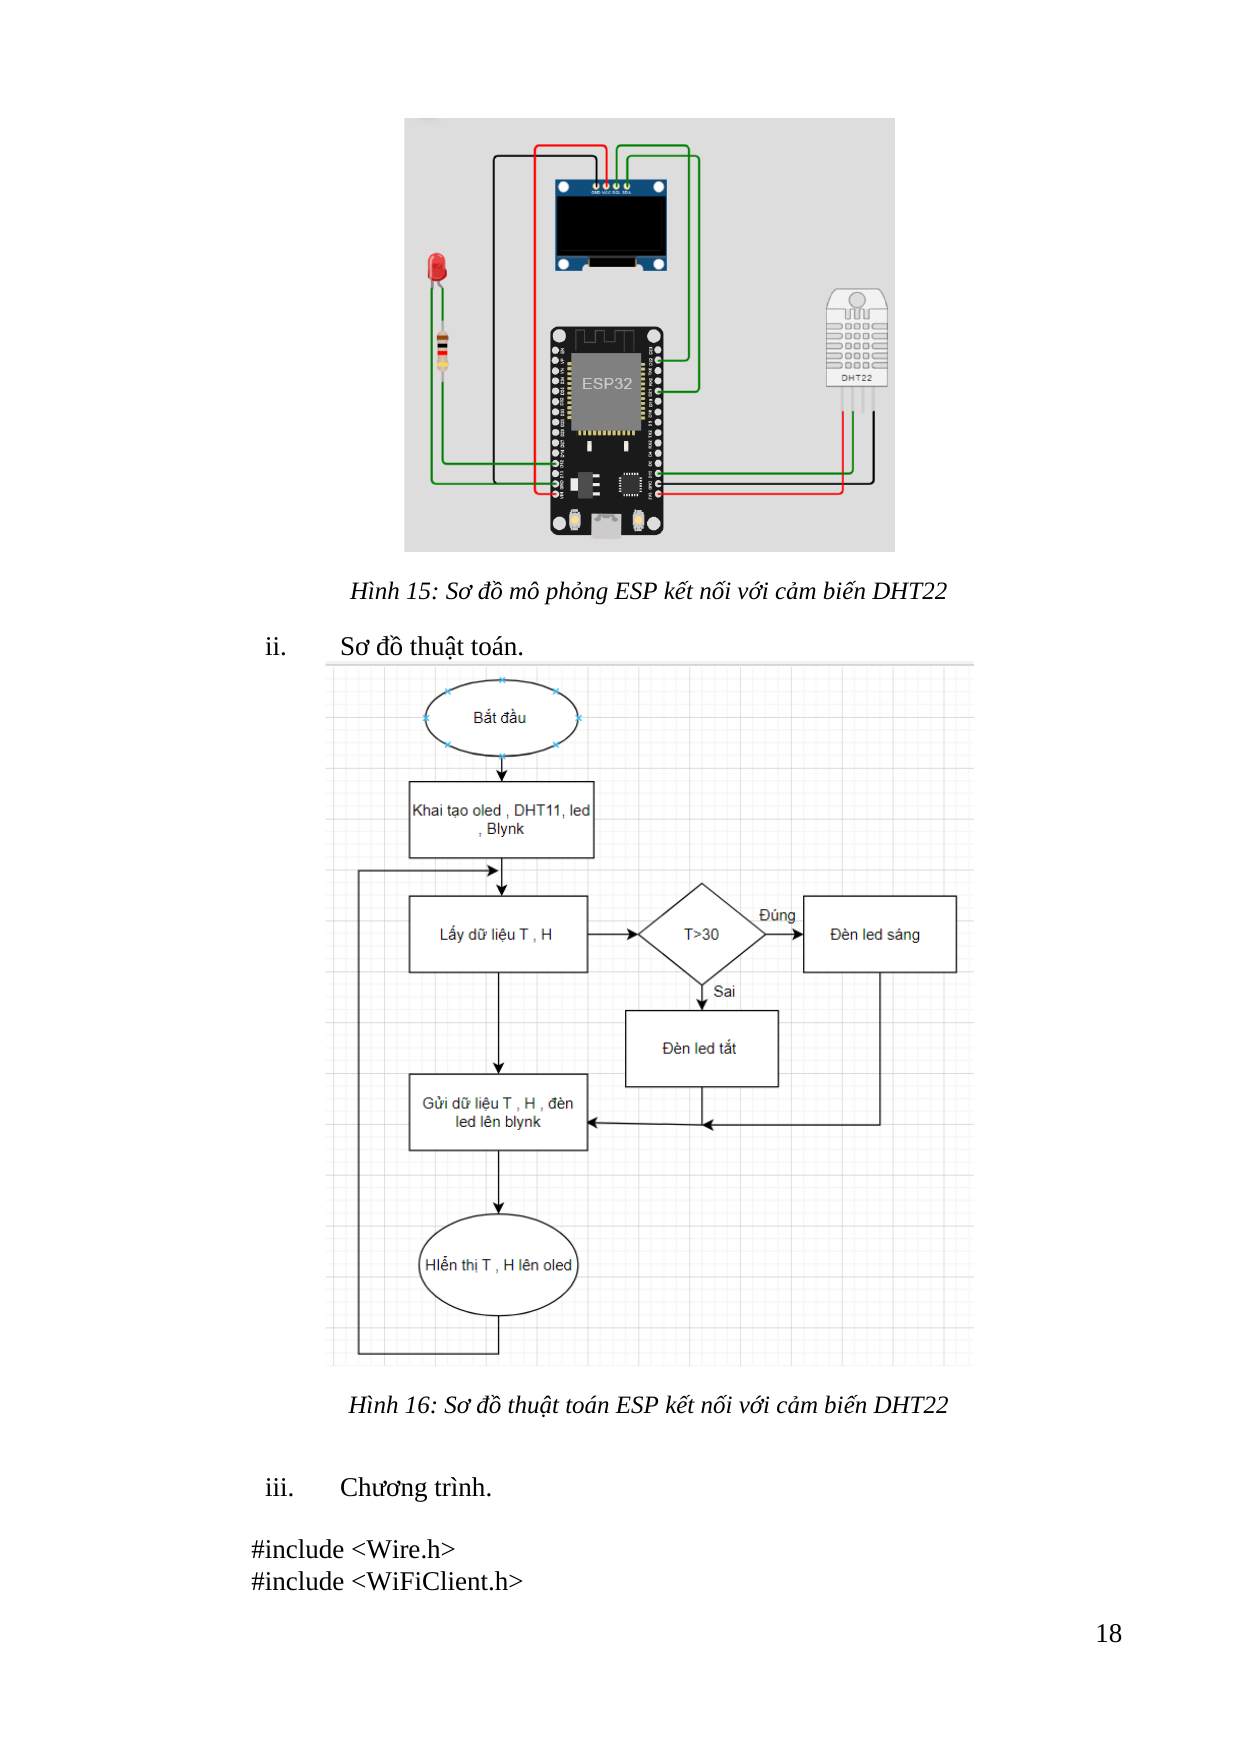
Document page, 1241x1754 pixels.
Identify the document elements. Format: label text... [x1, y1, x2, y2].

list Chương trình. [265, 1471, 1122, 1502]
text Hình 15: Sơ đồ mô phỏng ESP kết nối với cảm biến DHT22 [177, 576, 1122, 605]
list Sơ đồ thuật toán. [265, 630, 1122, 661]
text #include <WiFiClient.h> [177, 1565, 1122, 1596]
picture [325, 661, 974, 1366]
text #include <Wire.h> [177, 1533, 1122, 1565]
picture [404, 118, 895, 552]
text Hình 16: Sơ đồ thuật toán ESP kết nối với cảm biến DHT22 [177, 1391, 1122, 1419]
